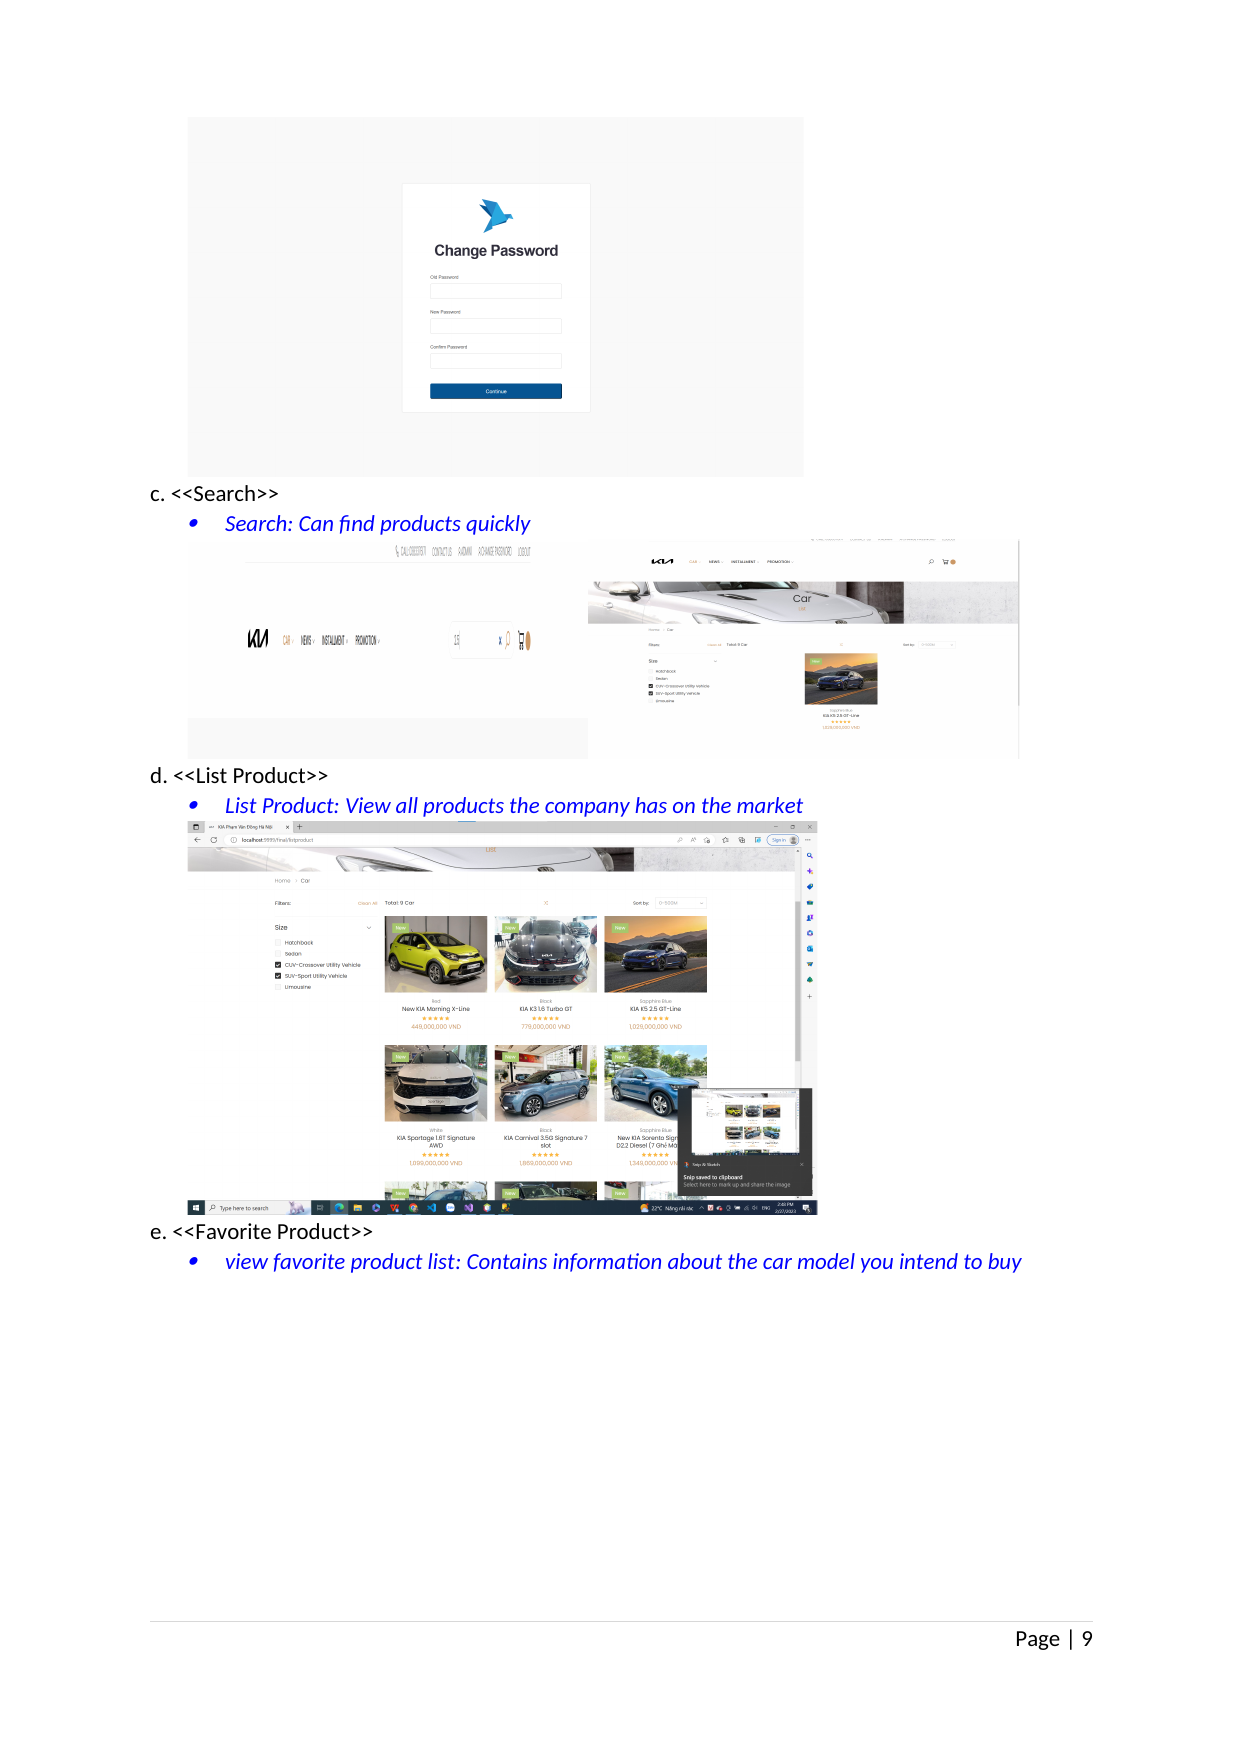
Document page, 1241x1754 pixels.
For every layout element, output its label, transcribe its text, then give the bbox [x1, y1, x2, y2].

list List Product: View all products the company has on the market [187, 791, 1093, 819]
picture [187, 539, 1020, 759]
list d. <<List Product>> [150, 761, 1093, 789]
list view favorite product list: Contains information about the car model you intend to buy [187, 1247, 1093, 1275]
list e. <<Favorite Product>> [150, 1217, 1093, 1245]
list Search: Can find products quickly [187, 509, 1093, 537]
picture [187, 821, 818, 1215]
list c. <<Search>> [150, 479, 1093, 507]
picture [187, 117, 804, 477]
